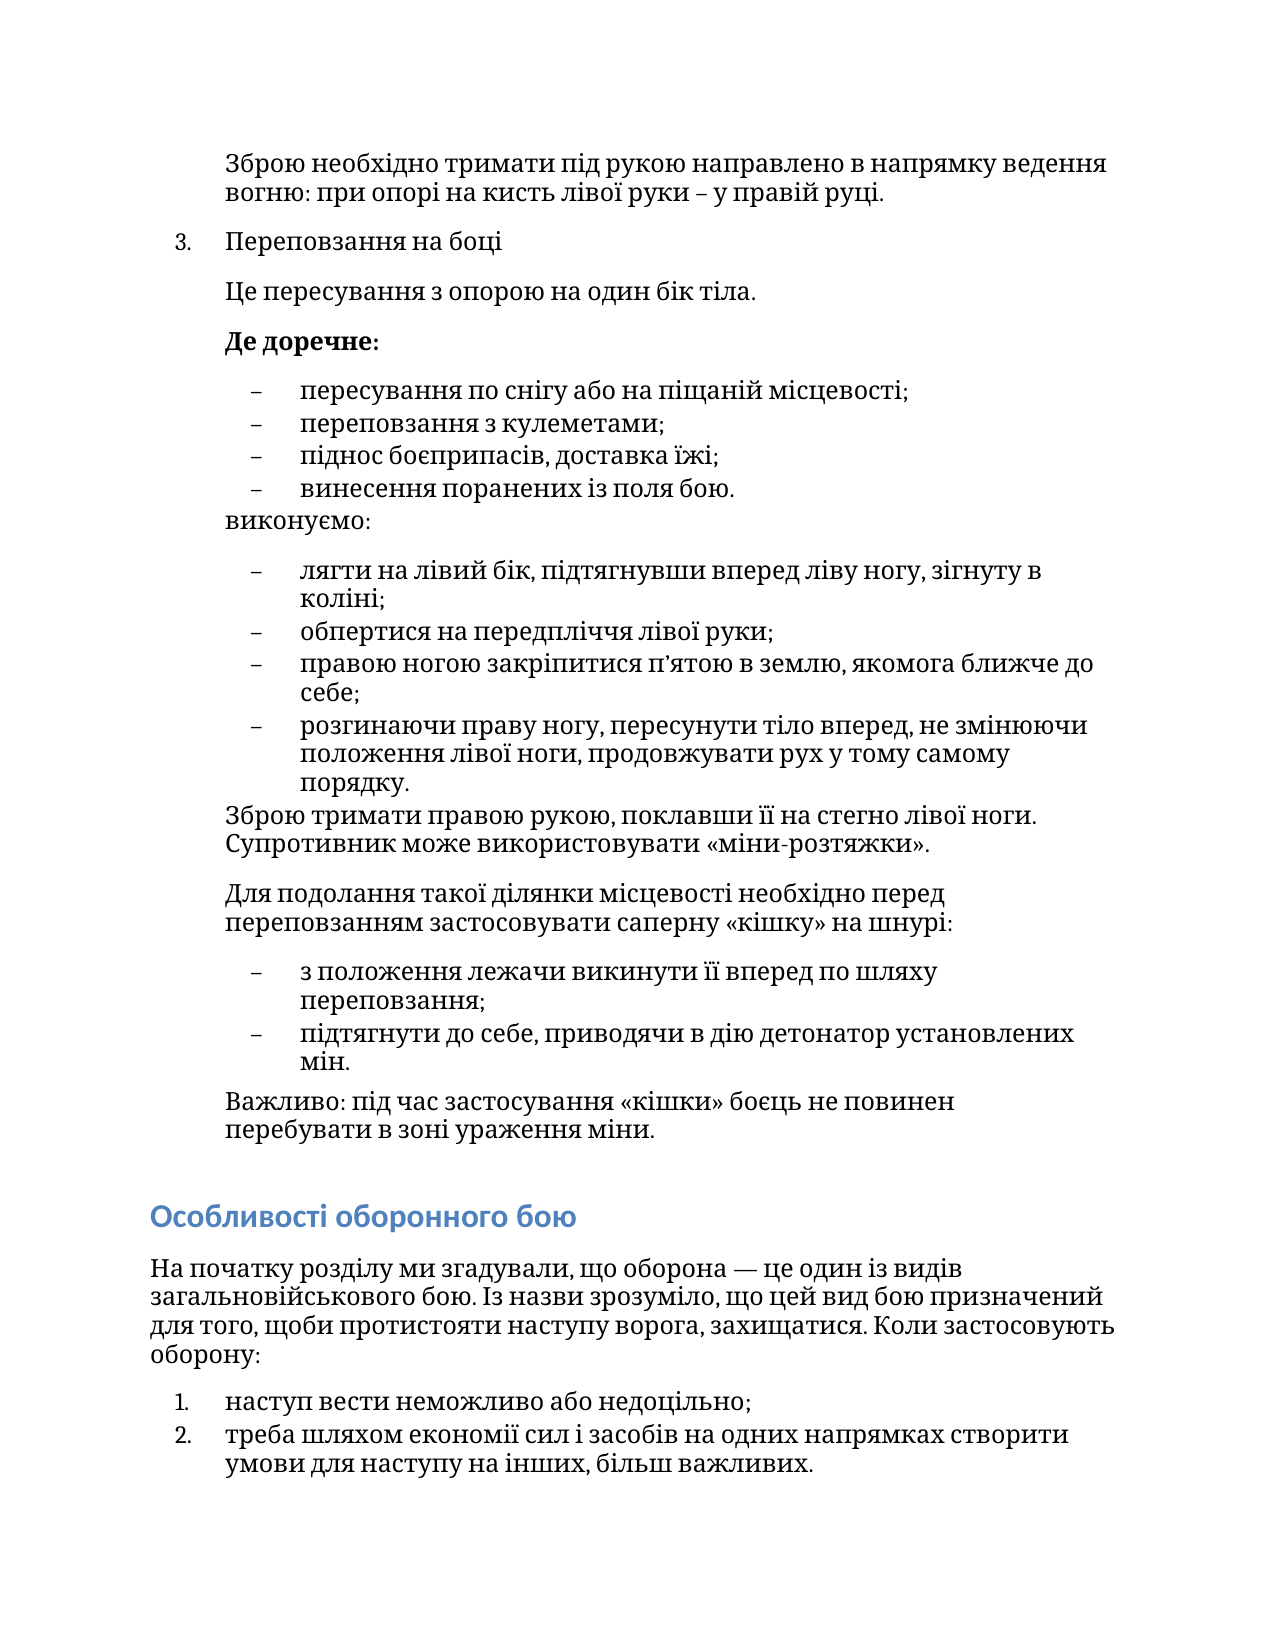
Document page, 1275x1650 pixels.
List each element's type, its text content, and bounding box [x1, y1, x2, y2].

list наступ вести неможливо або недоцільно; [175, 1388, 1125, 1417]
subtitle Особливості оборонного бою [150, 1195, 1125, 1236]
list Важливо: під час застосування «кішки» боєць не повинен перебувати в зоні ураження міни. [175, 1087, 1075, 1145]
list пересування по снігу або на піщаній місцевості; [250, 377, 1125, 406]
list винесення поранених із поля бою. [250, 474, 1125, 503]
list з положення лежачи викинути її вперед по шляху переповзання; [250, 958, 1125, 1016]
list розгинаючи праву ногу, пересунути тіло вперед, не змінюючи положення лівої ноги, продовжувати рух у тому самому порядку. [250, 712, 1125, 798]
list підтягнути до себе, приводячи в дію детонатор установлених мін. [250, 1019, 1125, 1077]
list виконуємо: [175, 507, 1125, 536]
list лягти на лівий бік, підтягнувши вперед ліву ногу, зігнуту в коліні; [250, 557, 1125, 614]
list правою ногою закріпитися п’ятою в землю, якомога ближче до себе; [250, 650, 1125, 708]
list Це пересування з опорою на один бік тіла. [175, 278, 1125, 307]
list Для подолання такої ділянки місцевості необхідно перед переповзанням застосовувати саперну «кішку» на шнурі: [175, 880, 1125, 937]
text На початку розділу ми згадували, що оборона — це один із видів загальновійськового бою. Із назви зрозуміло, що цей вид бою призначений для того, щоби протистояти наступу ворога, захищатися. Коли застосовують оборону: [150, 1254, 1125, 1369]
list Зброю тримати правою рукою, поклавши її на стегно лівої ноги. Супротивник може використовувати «міни-розтяжки». [175, 802, 1125, 859]
list переповзання з кулеметами; [250, 409, 1125, 438]
list обпертися на передпліччя лівої руки; [250, 618, 1125, 647]
list треба шляхом економії сил і засобів на одних напрямках створити умови для наступу на інших, більш важливих. [175, 1421, 1125, 1478]
list Де доречне: [175, 327, 1125, 356]
list піднос боєприпасів, доставка їжі; [250, 442, 1125, 471]
list Зброю необхідно тримати під рукою направлено в напрямку ведення вогню: при опорі на кисть лівої руки – у правій руці. [175, 150, 1125, 207]
list Переповзання на боці [175, 228, 1125, 257]
